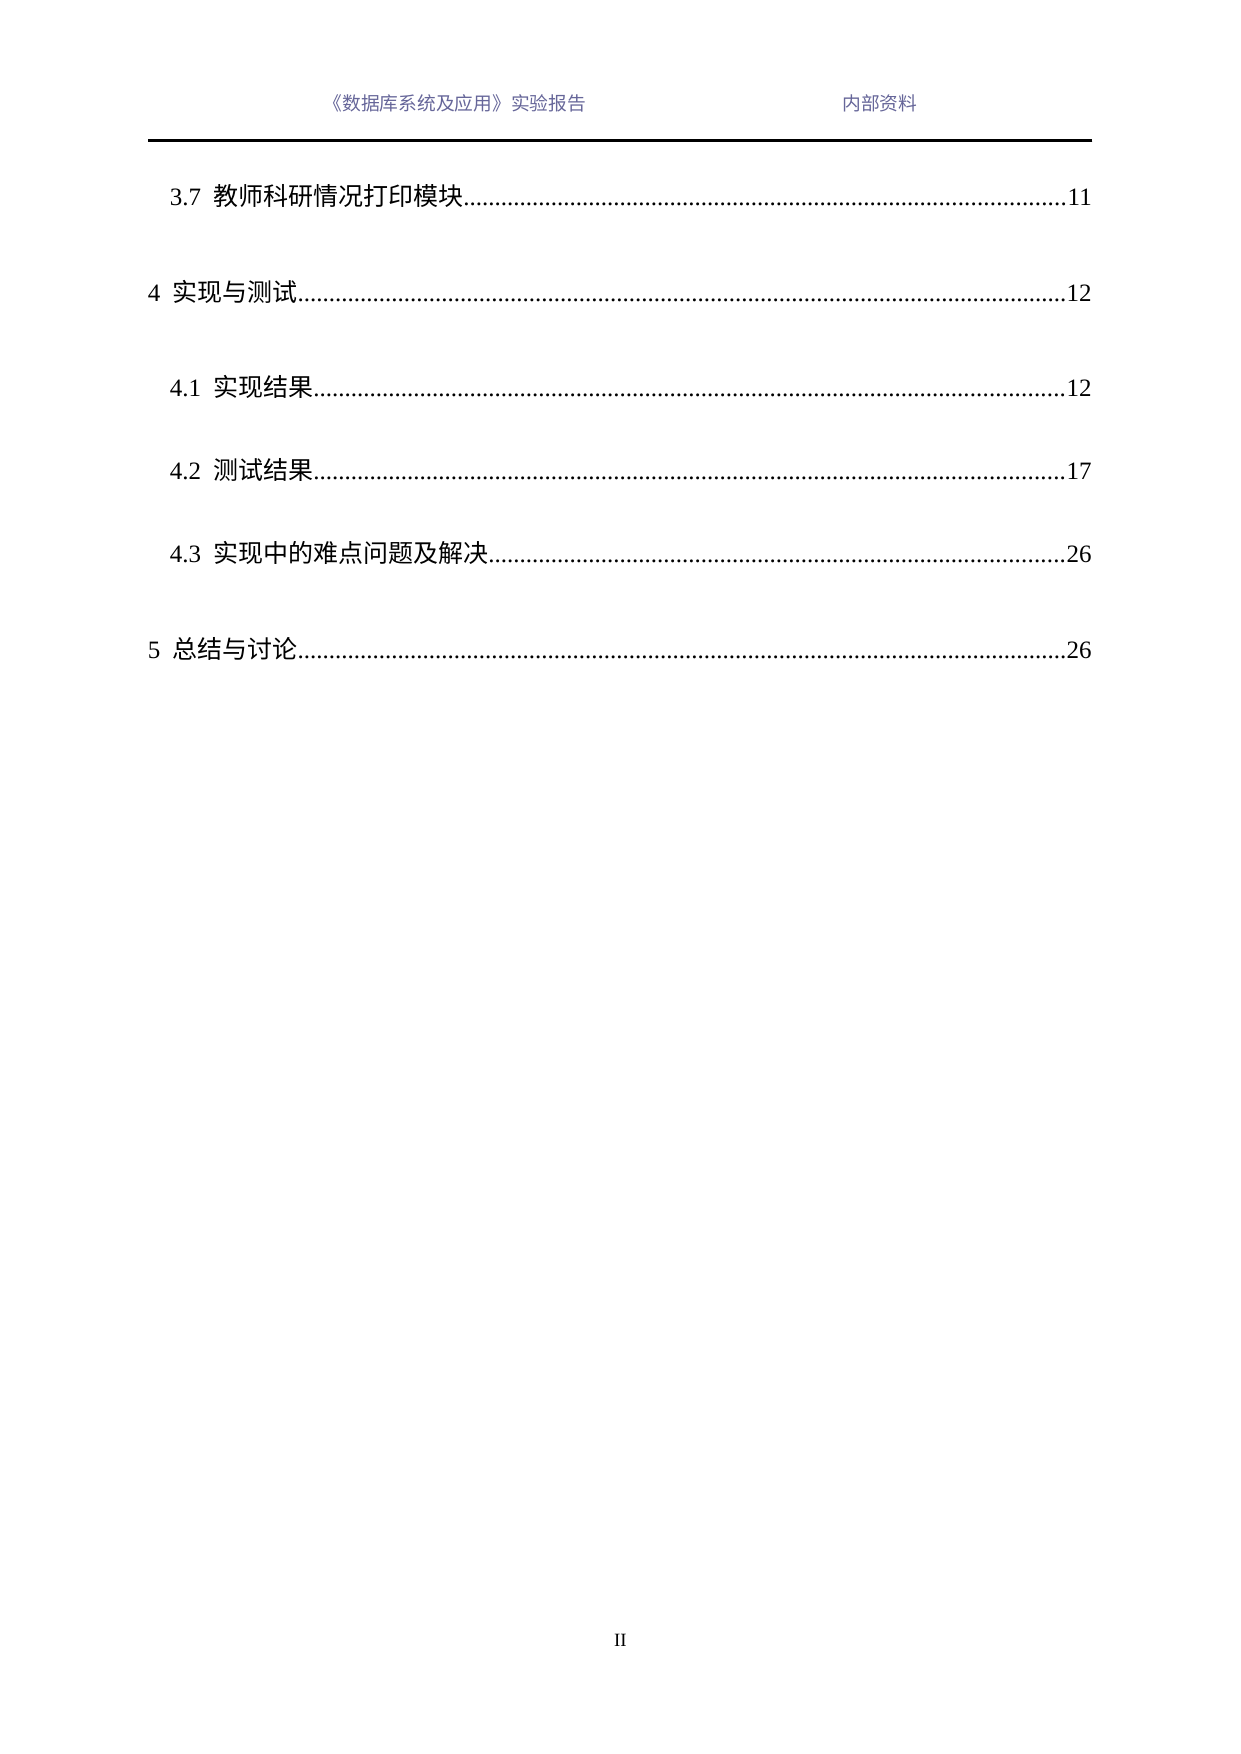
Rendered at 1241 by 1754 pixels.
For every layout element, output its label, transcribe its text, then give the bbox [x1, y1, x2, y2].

text 3.7 教师科研情况打印模块 11 [169, 162, 1092, 227]
text 4 实现与测试 12 [148, 258, 1092, 323]
text 4.1 实现结果 12 [169, 353, 1092, 418]
text 4.2 测试结果 17 [169, 436, 1092, 501]
text 5 总结与讨论 26 [148, 615, 1092, 680]
text 4.3 实现中的难点问题及解决 26 [169, 519, 1092, 584]
